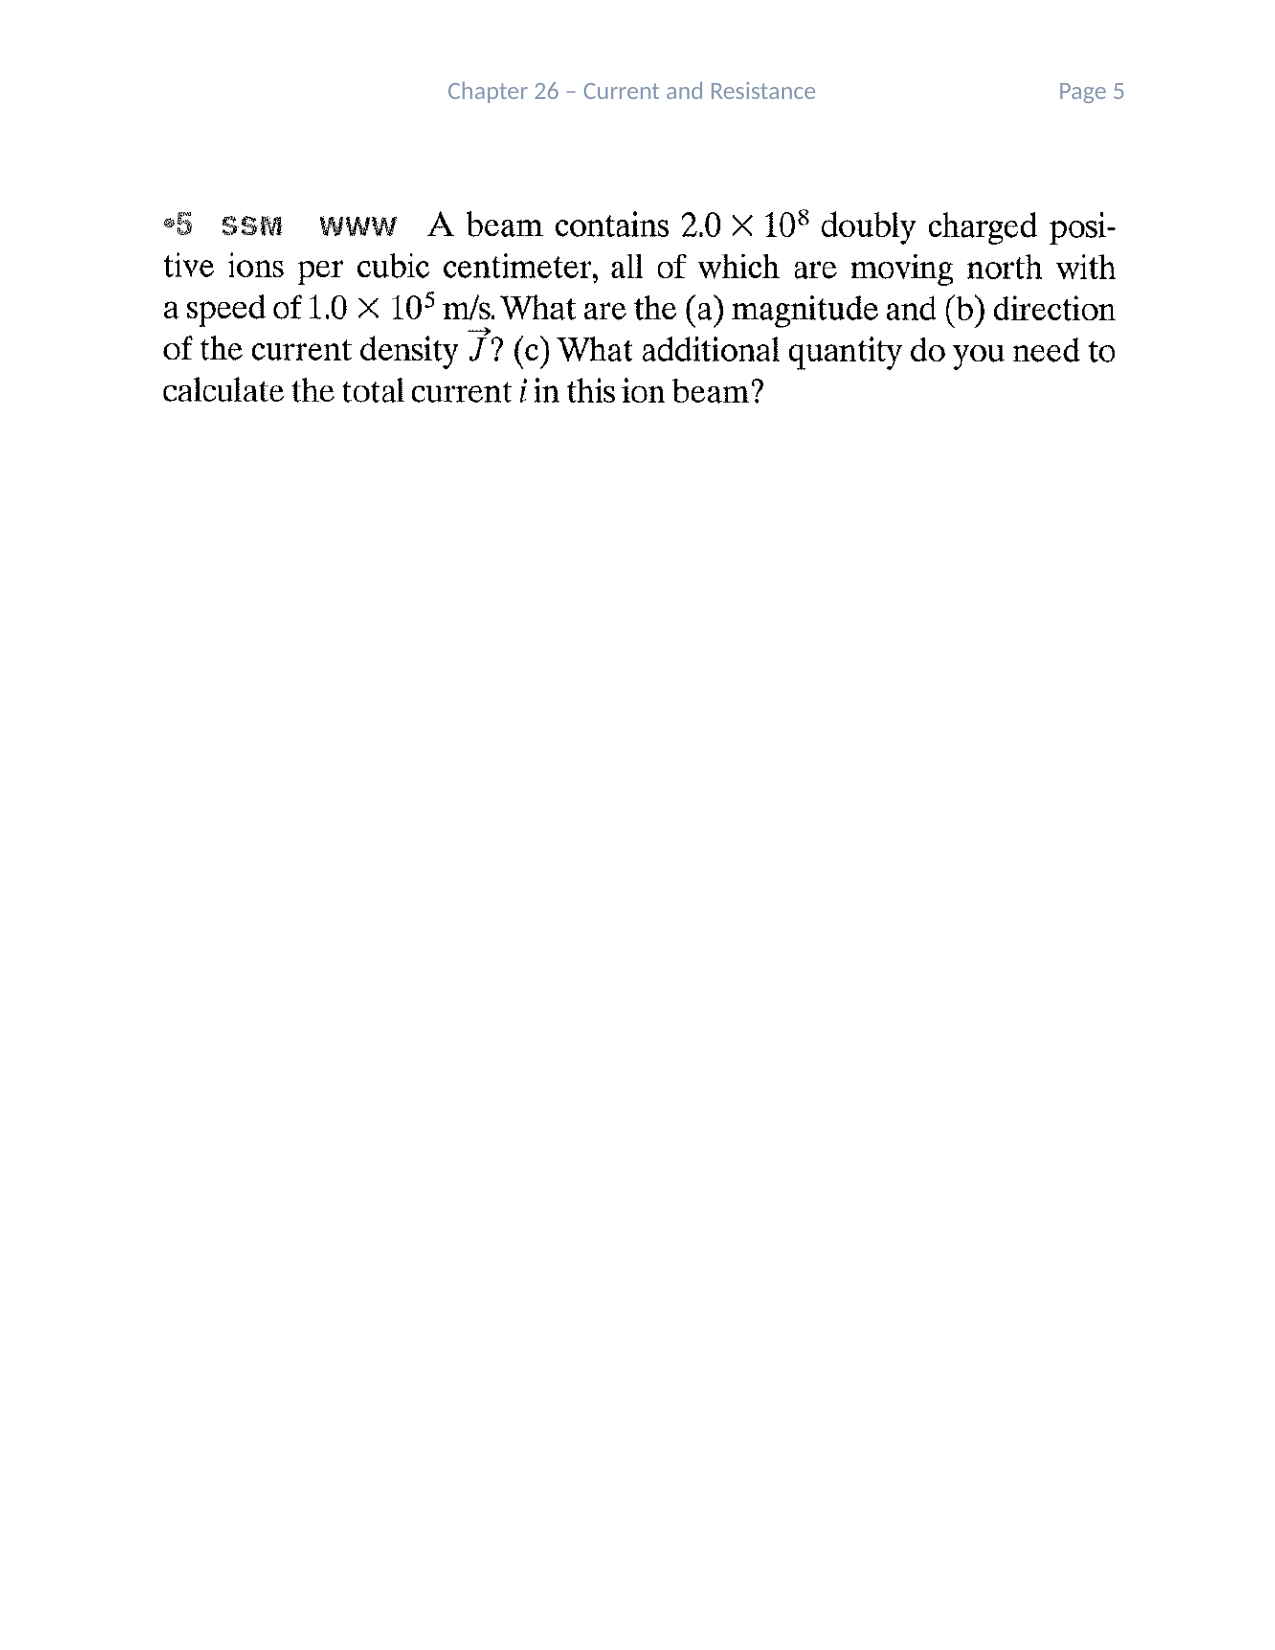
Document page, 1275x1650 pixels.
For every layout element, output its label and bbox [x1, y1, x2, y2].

picture [150, 196, 1125, 415]
